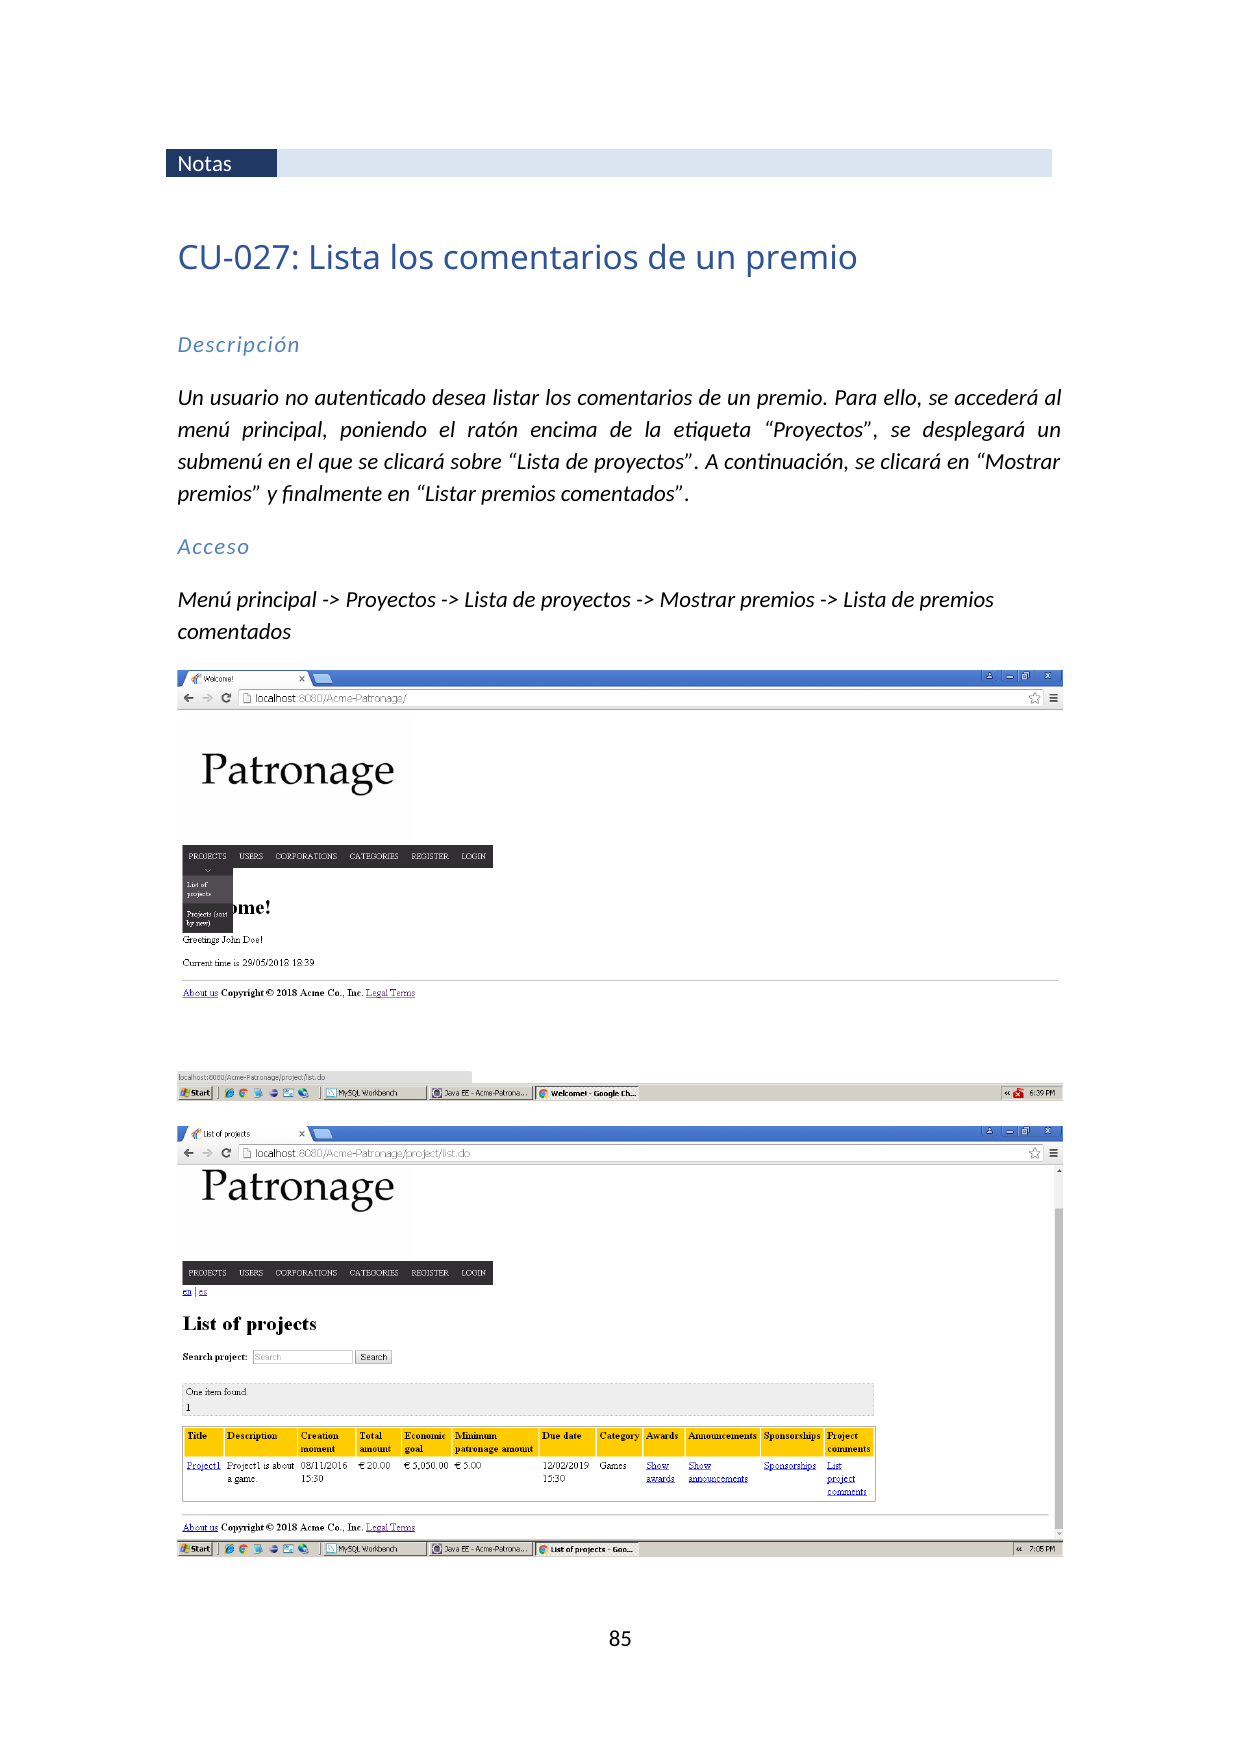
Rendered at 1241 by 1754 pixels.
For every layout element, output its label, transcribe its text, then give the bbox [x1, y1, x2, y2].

table_cell Notas [166, 149, 277, 177]
picture [177, 1126, 1063, 1557]
text Menú principal -> Proyectos -> Lista de proyectos -> Mostrar premios -> Lista de premios comentados [177, 585, 1063, 646]
table_cell [277, 149, 1052, 177]
text Acceso [177, 532, 1063, 560]
picture [177, 670, 1063, 1101]
text Descripción [177, 330, 1063, 358]
text Un usuario no autenticado desea listar los comentarios de un premio. Para ello, se accederá al menú principal, poniendo el ratón encima de la etiqueta “Proyectos”, se desplegará un submenú en el que se clicará sobre “Lista de proyectos”. A continuación, se clicará en “Mostrar premios” y finalmente en “Listar premios comentados”. [177, 383, 1063, 507]
subtitle CU-027: Lista los comentarios de un premio [177, 234, 1063, 279]
